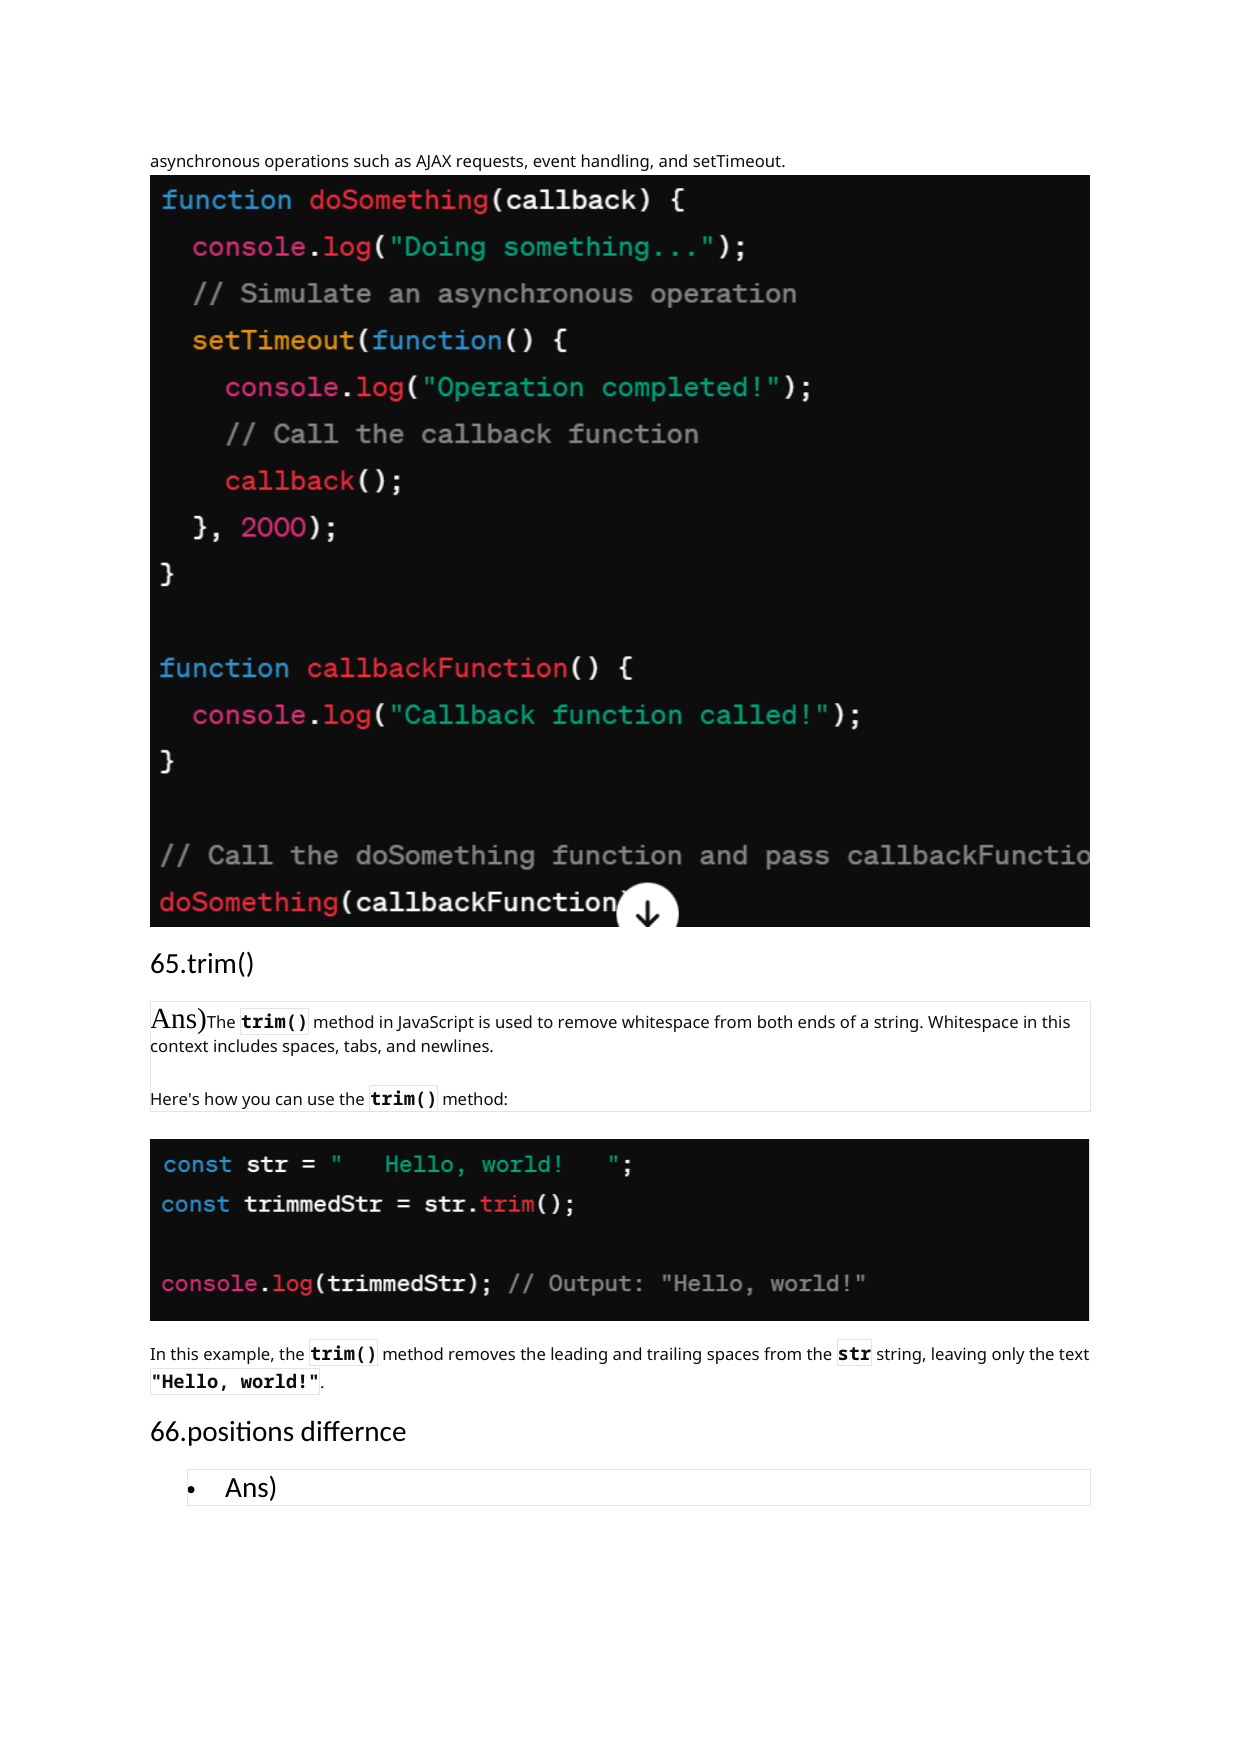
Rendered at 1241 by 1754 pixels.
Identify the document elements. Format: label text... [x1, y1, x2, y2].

text Ans)The trim() method in JavaScript is used to remove whitespace from both ends of a string. Whitespace in this context includes spaces, tabs, and newlines. [151, 1002, 1090, 1057]
picture [150, 175, 1090, 927]
text 66.positions differnce [150, 1413, 1090, 1449]
text Here's how you can use the trim() method: [438, 1084, 1090, 1111]
text In this example, the trim() method removes the leading and trailing spaces from the str string, leaving only the text "Hello, world!". [150, 1339, 1090, 1394]
text 65.trim() [150, 946, 1090, 981]
picture [150, 1139, 1090, 1321]
list Ans) [188, 1470, 1090, 1505]
text Ans) A callback function is a function that is passed as an argument to another function and is executed after a particular event or task is completed. Callback functions are a fundamental concept in JavaScript, especially when dealing with asynchronous operations such as AJAX requests, event handling, and setTimeout. [150, 150, 1090, 175]
